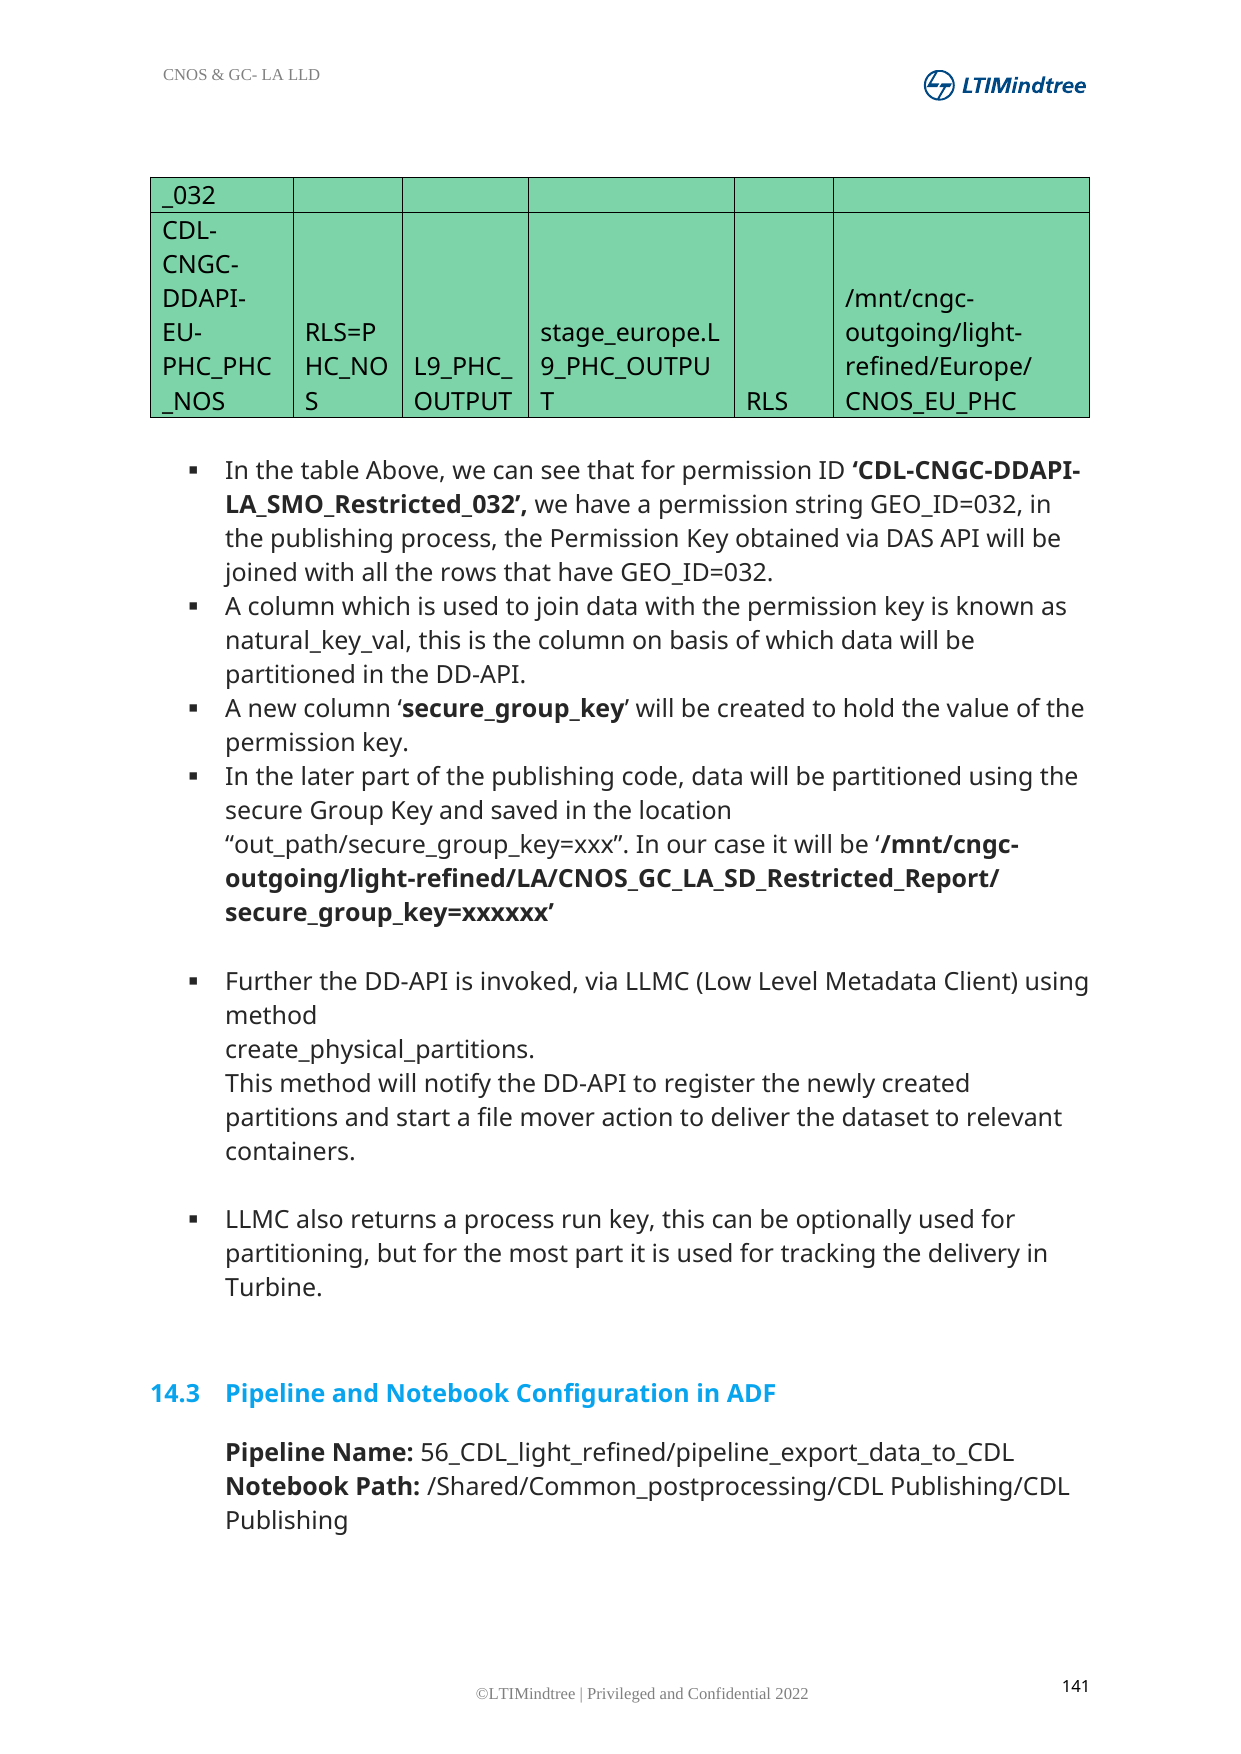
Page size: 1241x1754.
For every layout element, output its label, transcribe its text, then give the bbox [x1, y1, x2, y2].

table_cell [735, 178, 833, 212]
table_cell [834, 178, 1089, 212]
list A new column ‘secure_group_key’ will be created to hold the value of the permission key. [187, 691, 1090, 759]
list In the table Above, we can see that for permission ID ‘CDL-CNGC-DDAPI-LA_SMO_Restricted_032’, we have a permission string GEO_ID=032, in the publishing process, the Permission Key obtained via DAS API will be joined with all the rows that have GEO_ID=032. [187, 452, 1090, 588]
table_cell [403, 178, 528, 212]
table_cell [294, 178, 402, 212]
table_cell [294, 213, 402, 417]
list create_physical_partitions. [225, 1031, 1090, 1065]
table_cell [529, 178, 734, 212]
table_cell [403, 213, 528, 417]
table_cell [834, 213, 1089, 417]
list Pipeline Name: 56_CDL_light_refined/pipeline_export_data_to_CDL [225, 1434, 1090, 1468]
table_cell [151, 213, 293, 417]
list This method will notify the DD-API to register the newly created partitions and start a file mover action to deliver the dataset to relevant containers. [225, 1065, 1090, 1168]
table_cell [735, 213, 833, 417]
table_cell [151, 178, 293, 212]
list Further the DD-API is invoked, via LLMC (Low Level Metadata Client) using method [187, 963, 1090, 1031]
list LLMC also returns a process run key, this can be optionally used for partitioning, but for the most part it is used for tracking the delivery in Turbine. [187, 1202, 1090, 1304]
subtitle Pipeline and Notebook Configuration in ADF [150, 1375, 1090, 1409]
list A column which is used to join data with the permission key is known as natural_key_val, this is the column on basis of which data will be partitioned in the DD-API. [187, 588, 1090, 691]
list In the later part of the publishing code, data will be partitioned using the secure Group Key and saved in the location “out_path/secure_group_key=xxx”. In our case it will be ‘/mnt/cngc-outgoing/light-refined/LA/CNOS_GC_LA_SD_Restricted_Report/secure_group_key=xxxxxx’ [187, 759, 1090, 929]
list Notebook Path: /Shared/Common_postprocessing/CDL Publishing/CDL Publishing [225, 1468, 1090, 1537]
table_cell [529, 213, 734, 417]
